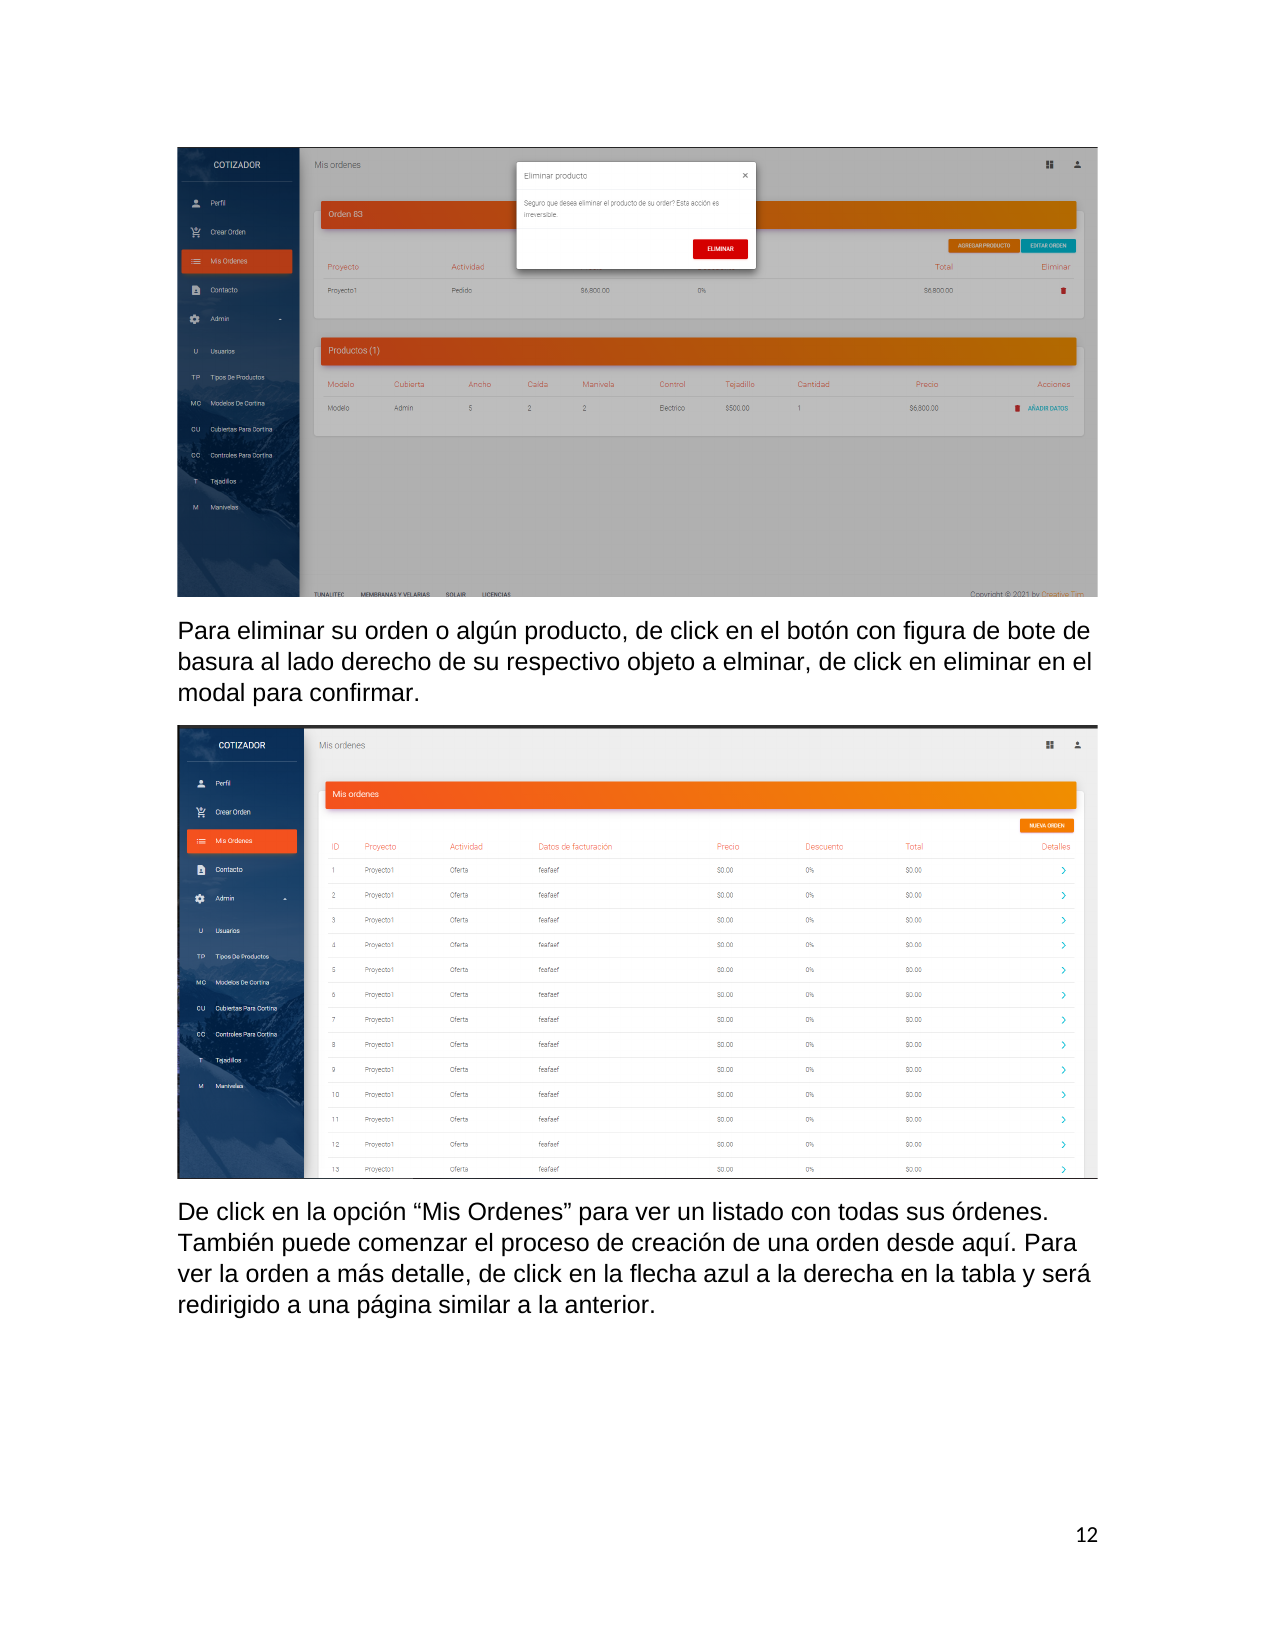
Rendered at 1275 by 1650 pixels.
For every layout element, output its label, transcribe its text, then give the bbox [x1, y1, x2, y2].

text De click en la opción “Mis Ordenes” para ver un listado con todas sus órdenes. También puede comenzar el proceso de creación de una orden desde aquí. Para ver la orden a más detalle, de click en la flecha azul a la derecha en la tabla y será redirigido a una página similar a la anterior. [177, 1197, 1098, 1319]
picture [177, 725, 1098, 1179]
text Para eliminar su orden o algún producto, de click en el botón con figura de bote de basura al lado derecho de su respectivo objeto a elminar, de click en eliminar en el modal para confirmar. [177, 616, 1098, 707]
picture [177, 147, 1098, 597]
